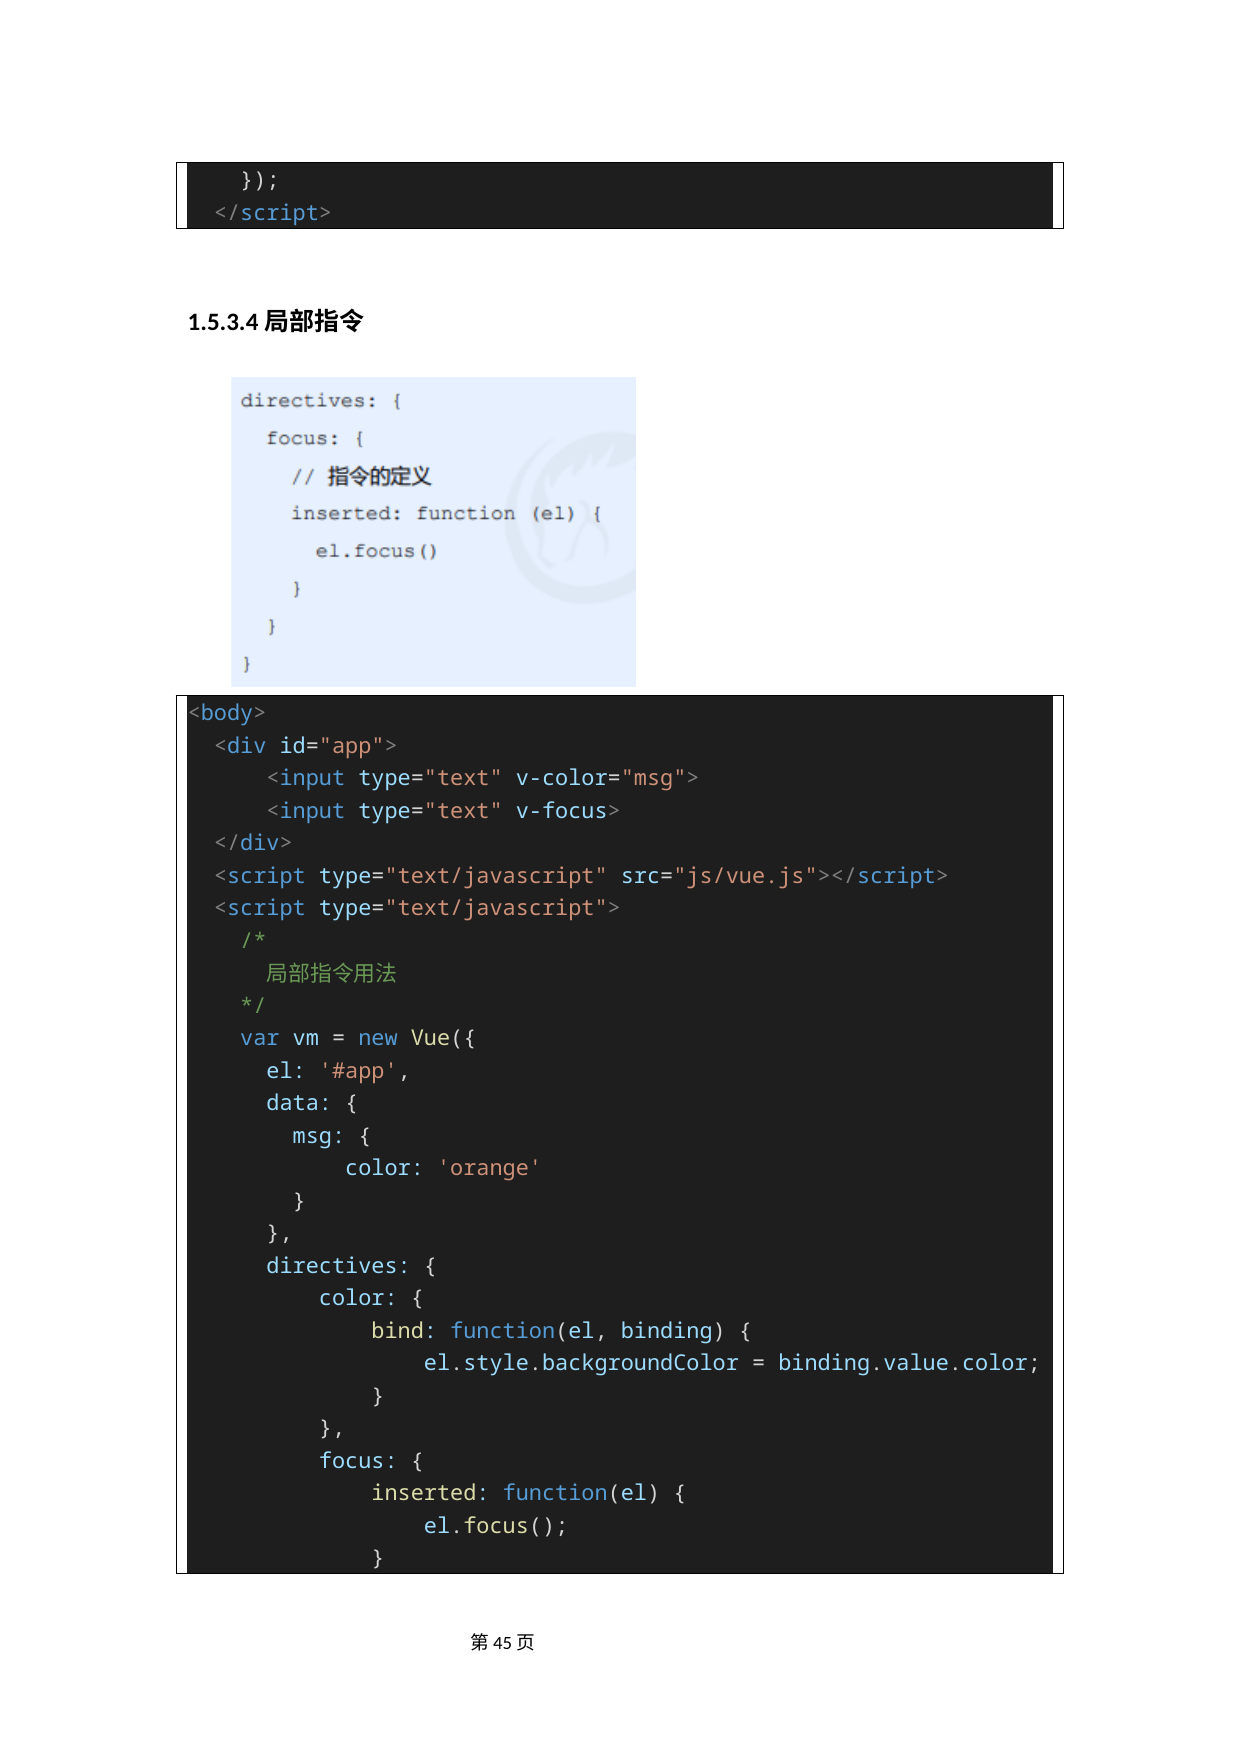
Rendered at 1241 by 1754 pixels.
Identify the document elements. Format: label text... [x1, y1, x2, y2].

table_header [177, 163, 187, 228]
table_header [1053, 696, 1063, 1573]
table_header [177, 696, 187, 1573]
subtitle 1.5.3.4 局部指令 [187, 287, 1053, 352]
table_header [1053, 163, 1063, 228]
picture [231, 377, 636, 687]
